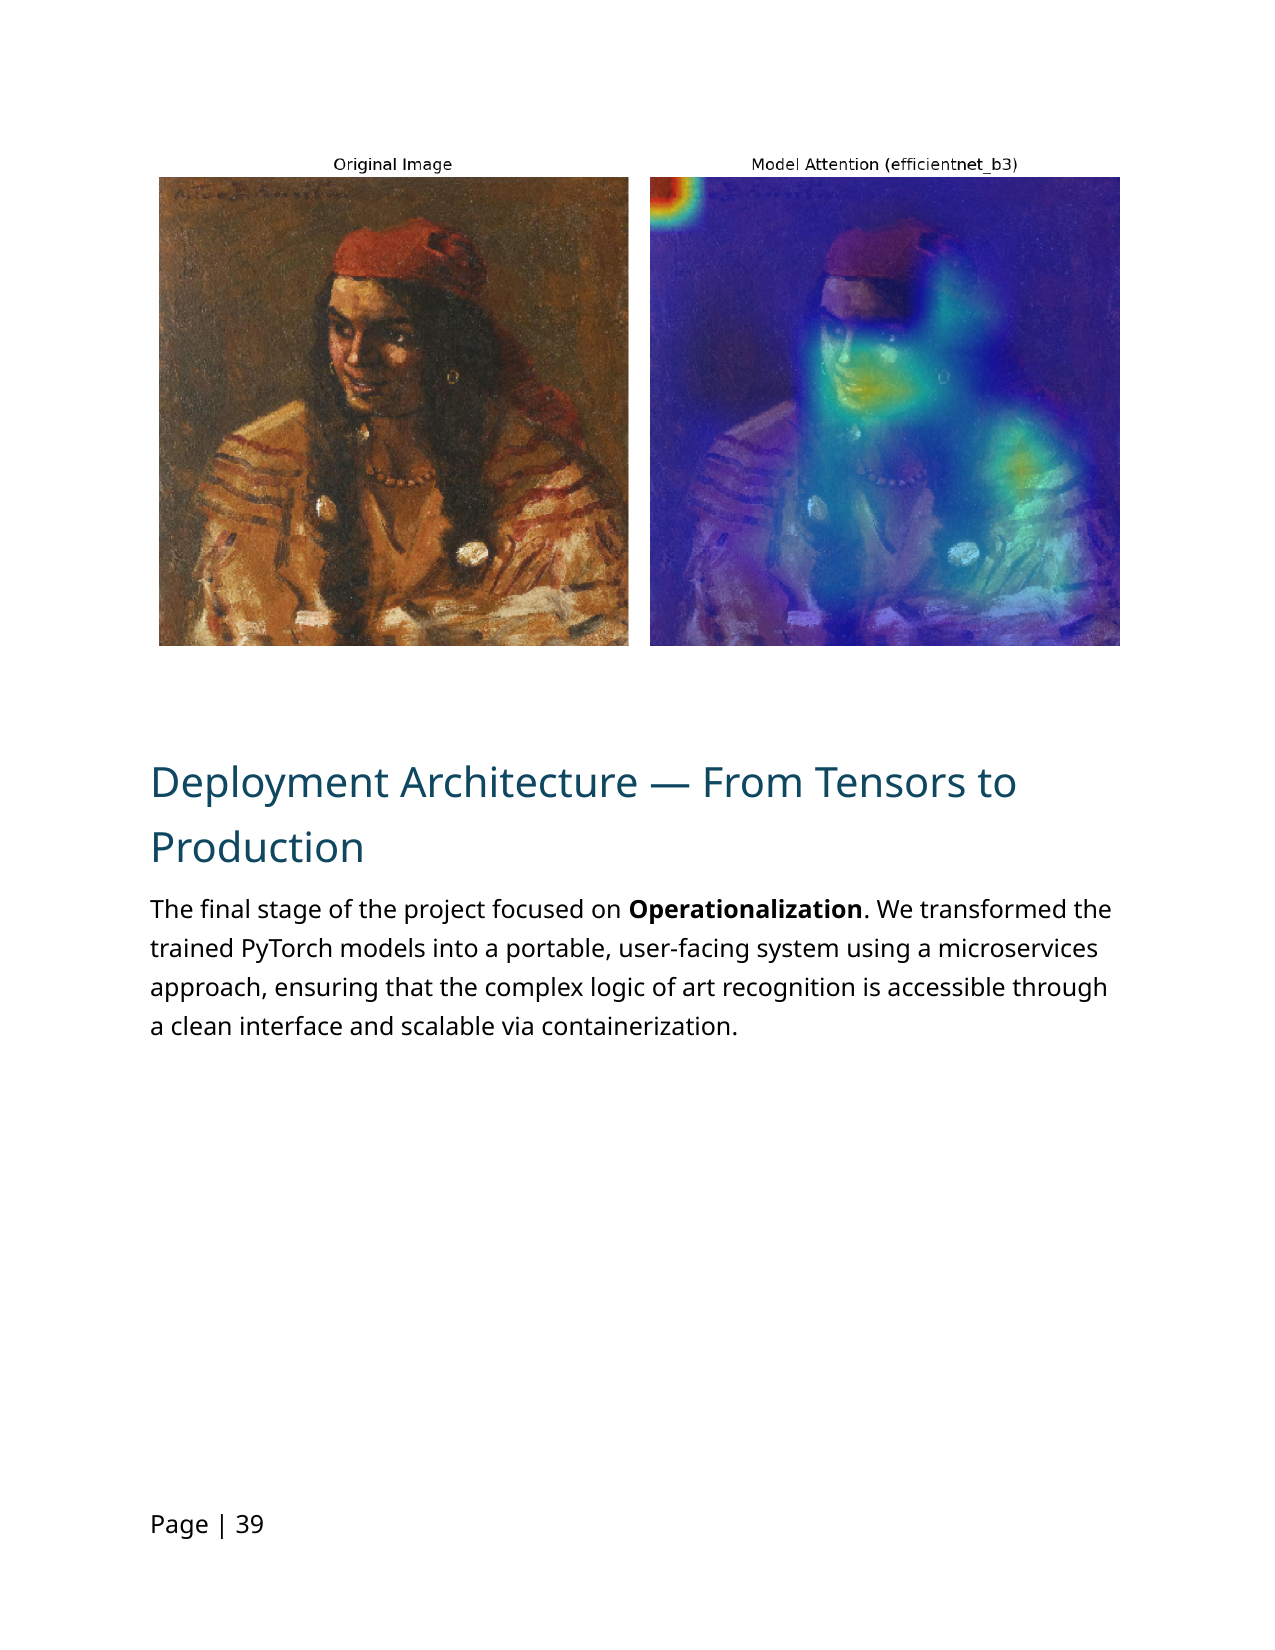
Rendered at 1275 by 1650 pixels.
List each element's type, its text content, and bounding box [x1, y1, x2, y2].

text The final stage of the project focused on Operationalization. We transformed the trained PyTorch models into a portable, user-facing system using a microservices approach, ensuring that the complex logic of art recognition is accessible through a clean interface and scalable via containerization. [150, 891, 1125, 1043]
subtitle Deployment Architecture — From Tensors to Production [150, 752, 1125, 874]
picture [150, 150, 1125, 654]
